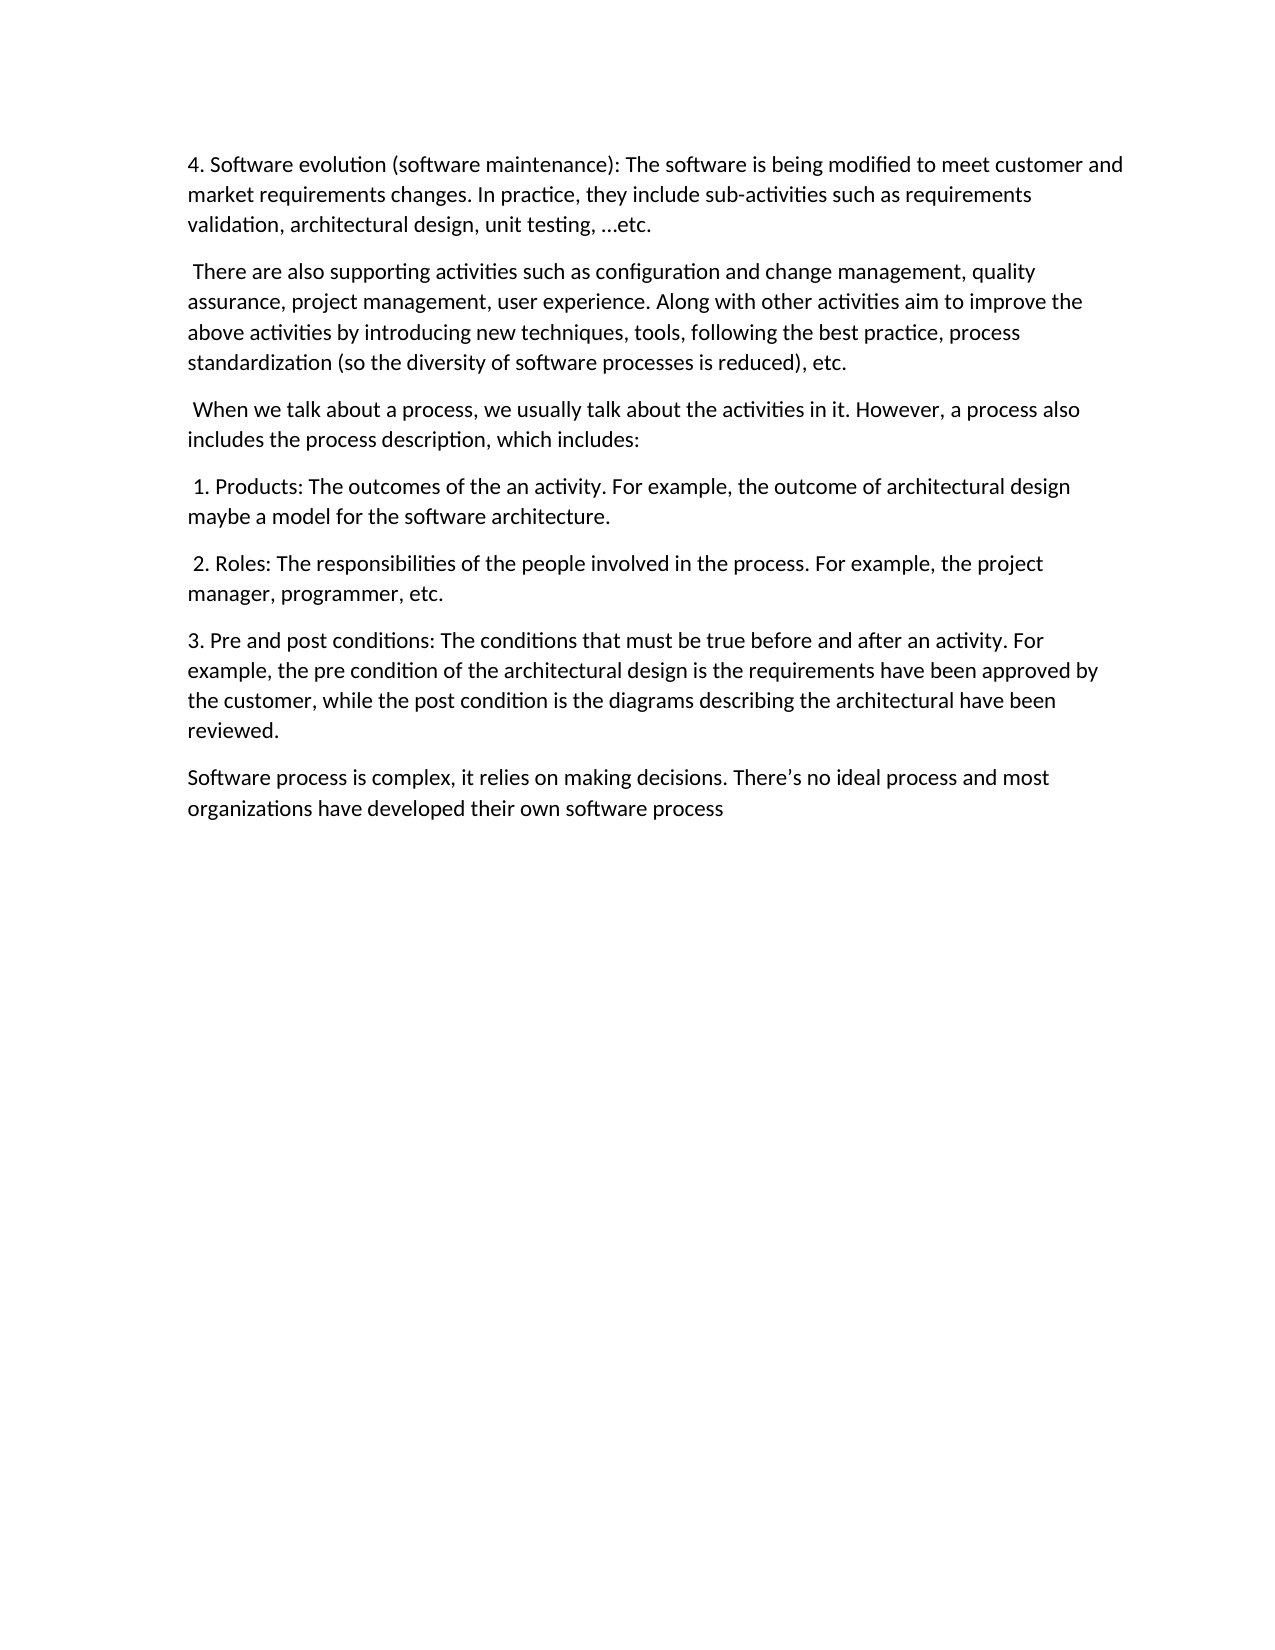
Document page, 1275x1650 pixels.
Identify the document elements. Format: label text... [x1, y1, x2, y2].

text Software process is complex, it relies on making decisions. There’s no ideal process and most organizations have developed their own software process [187, 763, 1125, 822]
text 2. Roles: The responsibilities of the people involved in the process. For example, the project manager, programmer, etc. [187, 549, 1125, 607]
text 4. Software evolution (software maintenance): The software is being modified to meet customer and market requirements changes. In practice, they include sub-activities such as requirements validation, architectural design, unit testing, …etc. [187, 150, 1125, 238]
text 3. Pre and post conditions: The conditions that must be true before and after an activity. For example, the pre condition of the architectural design is the requirements have been approved by the customer, while the post condition is the diagrams describing the architectural have been reviewed. [187, 626, 1125, 745]
text When we talk about a process, we usually talk about the activities in it. However, a process also includes the process description, which includes: [187, 395, 1125, 453]
text 1. Products: The outcomes of the an activity. For example, the outcome of architectural design maybe a model for the software architecture. [187, 472, 1125, 530]
text There are also supporting activities such as configuration and change management, quality assurance, project management, user experience. Along with other activities aim to improve the above activities by introducing new techniques, tools, following the best practice, process standardization (so the diversity of software processes is reduced), etc. [187, 257, 1125, 376]
